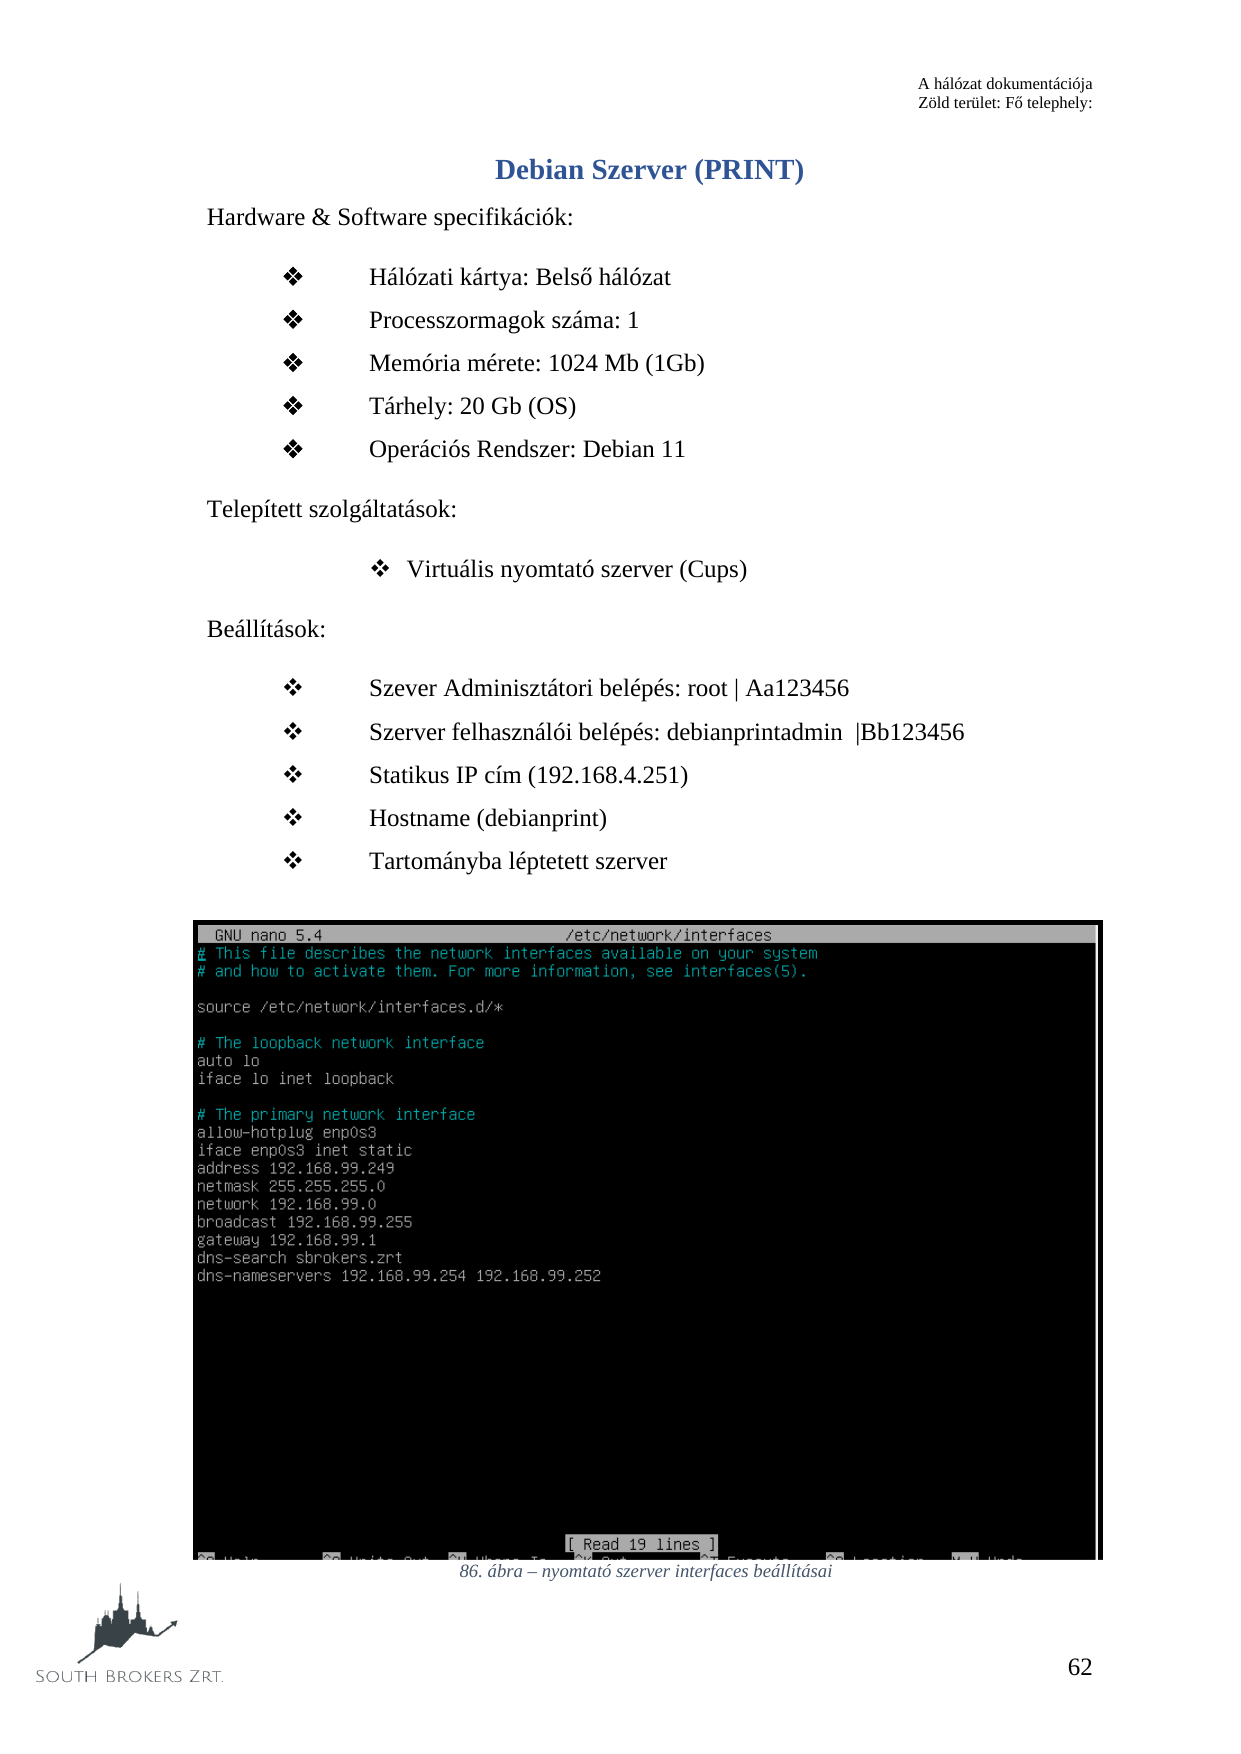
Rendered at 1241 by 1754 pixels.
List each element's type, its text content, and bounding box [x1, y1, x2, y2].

picture [198, 925, 1098, 1559]
list Virtuális nyomtató szerver (Cups) [369, 554, 1093, 583]
text Beállítások: [148, 614, 1093, 642]
list Szever Adminisztátori belépés: root | Aa123456 [223, 673, 1093, 702]
list Operációs Rendszer: Debian 11 [223, 434, 1093, 463]
list Szerver felhasználói belépés: debianprintadmin |Bb123456 [223, 717, 1093, 745]
text Telepített szolgáltatások: [148, 494, 1093, 523]
subtitle Debian Szerver (PRINT) [148, 152, 1093, 185]
list Memória mérete: 1024 Mb (1Gb) [223, 348, 1093, 377]
picture [0, 1531, 255, 1754]
list Statikus IP cím (192.168.4.251) [223, 760, 1093, 788]
list Hostname (debianprint) [223, 803, 1093, 832]
text Hardware & Software specifikációk: [148, 202, 1093, 231]
list Hálózati kártya: Belső hálózat [223, 262, 1093, 291]
list Tartományba léptetett szerver [223, 846, 1093, 875]
list Processzormagok száma: 1 [223, 305, 1093, 334]
list Tárhely: 20 Gb (OS) [223, 391, 1093, 420]
